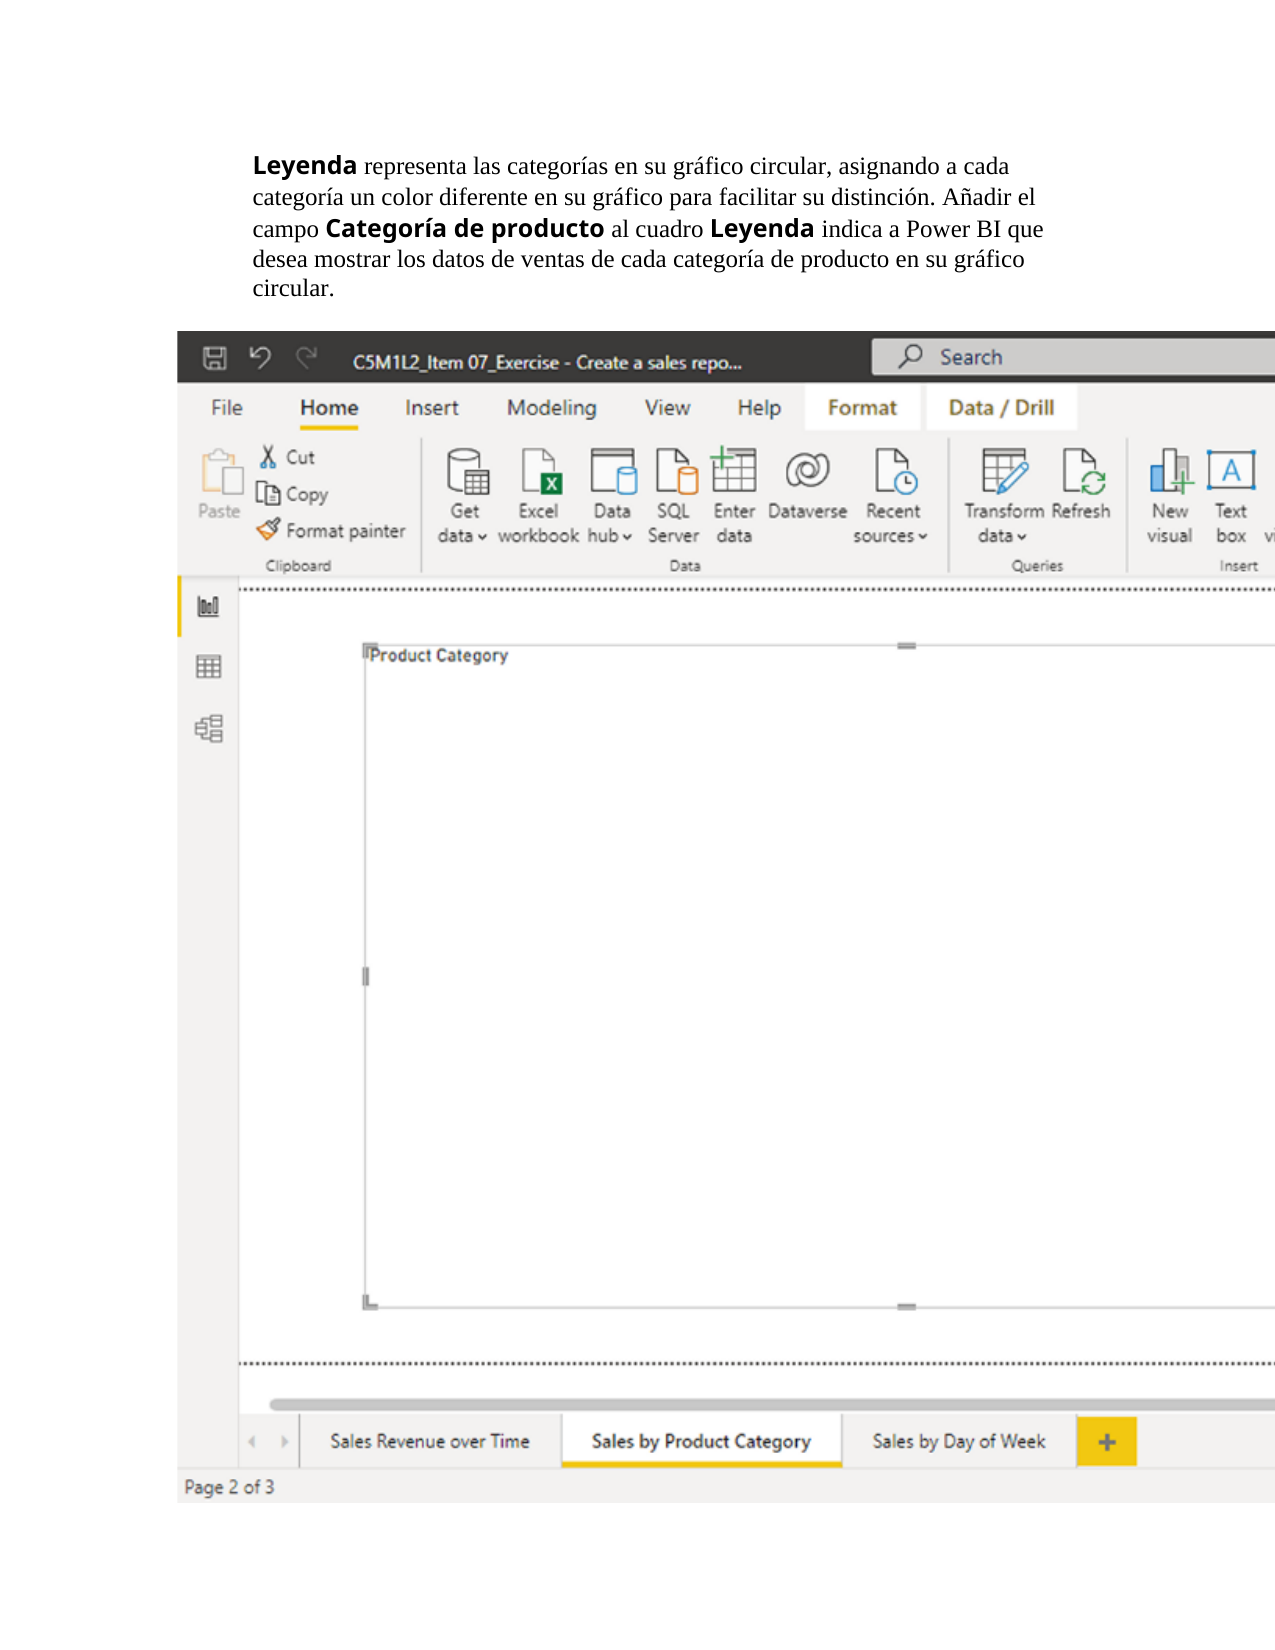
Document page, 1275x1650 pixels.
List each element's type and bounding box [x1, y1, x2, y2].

picture [177, 331, 1275, 1503]
list [215, 148, 1098, 302]
